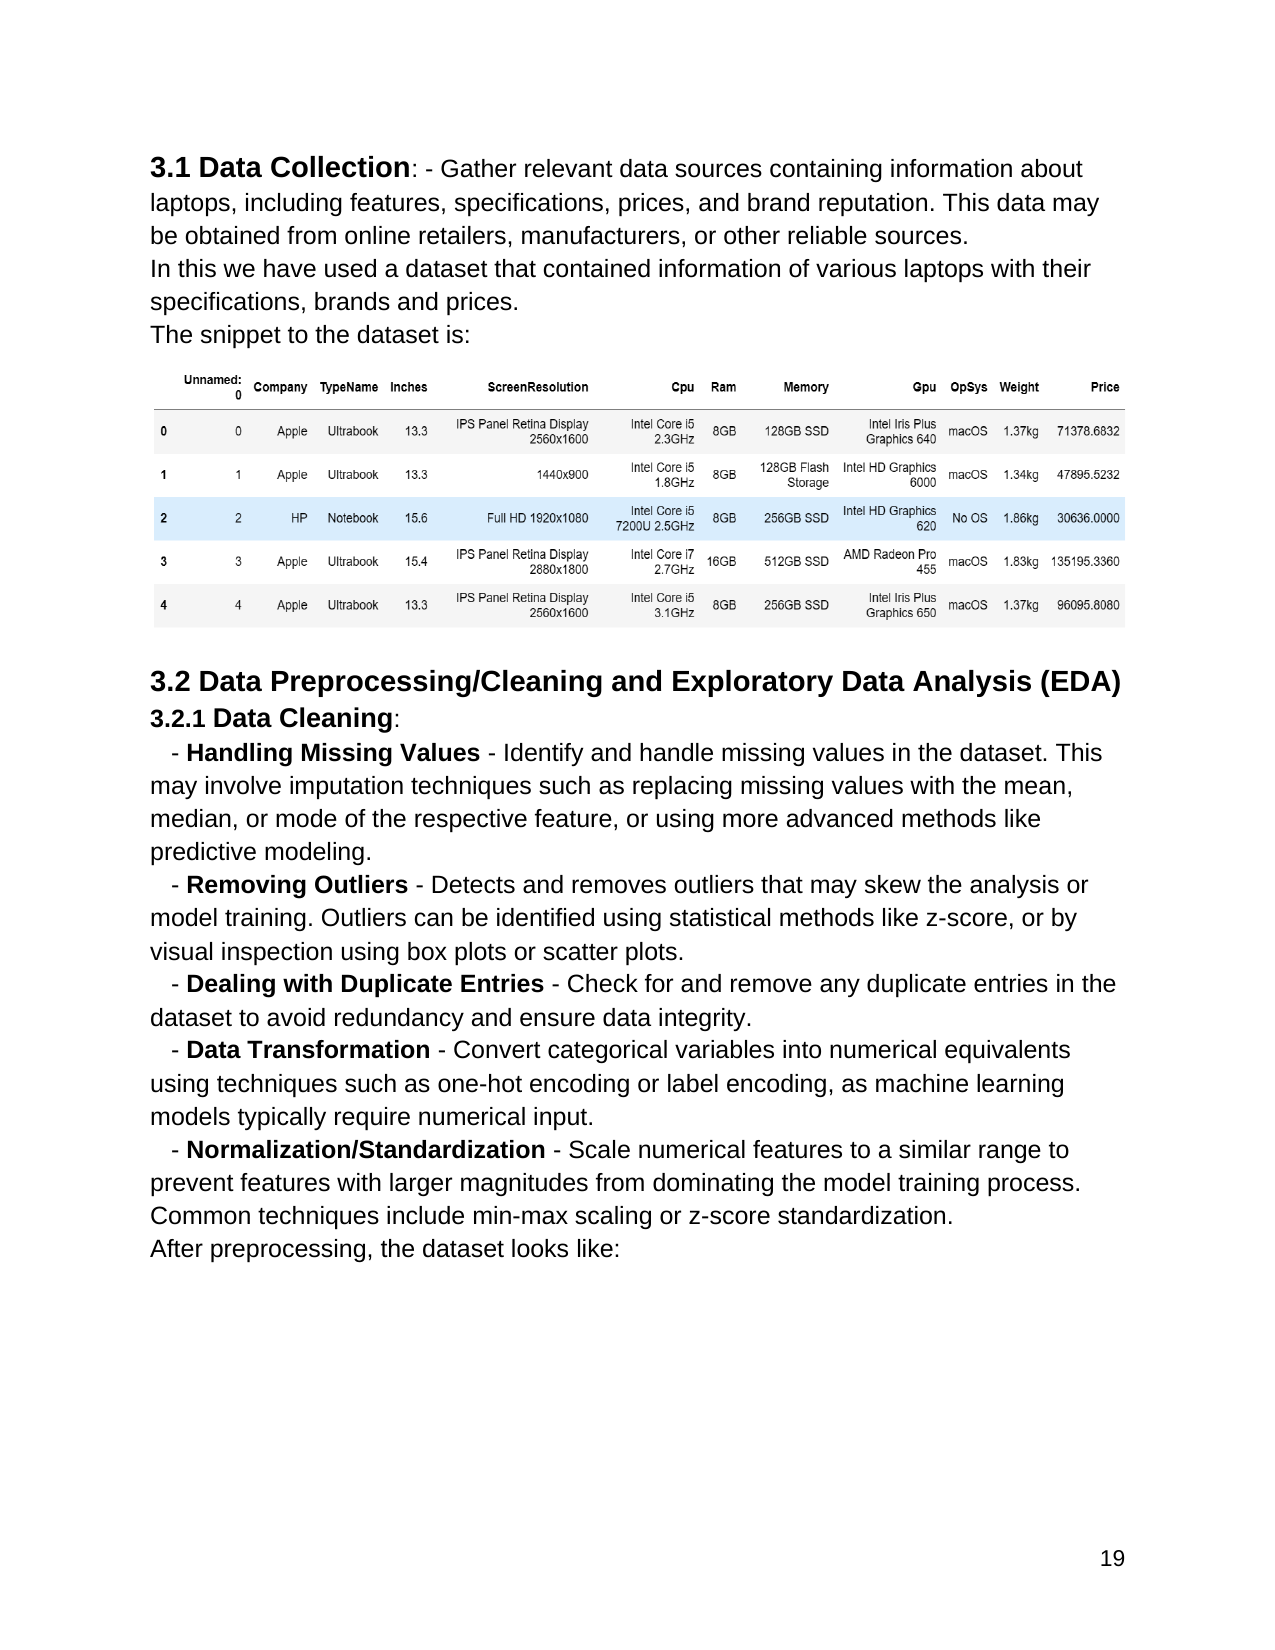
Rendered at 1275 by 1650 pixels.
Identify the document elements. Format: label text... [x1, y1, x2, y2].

picture [150, 352, 1125, 630]
text - Normalization/Standardization - Scale numerical features to a similar range to prevent features with larger magnitudes from dominating the model training process. Common techniques include min-max scaling or z-score standardization. [150, 1134, 1125, 1229]
text - Removing Outliers - Detects and removes outliers that may skew the analysis or model training. Outliers can be identified using statistical methods like z-score, or by visual inspection using box plots or scatter plots. [150, 870, 1125, 965]
text - Data Transformation - Convert categorical variables into numerical equivalents using techniques such as one-hot encoding or label encoding, as machine learning models typically require numerical input. [150, 1036, 1125, 1130]
text After preprocessing, the dataset looks like: [150, 1234, 1125, 1262]
text In this we have used a dataset that contained information of various laptops with their specifications, brands and prices. [150, 254, 1125, 316]
text - Handling Missing Values - Identify and handle missing values in the dataset. This may involve imputation techniques such as replacing missing values with the mean, median, or mode of the respective feature, or using more advanced methods like predictive modeling. [150, 738, 1125, 866]
text 3.2.1 Data Cleaning: [150, 702, 1125, 734]
text 3.1 Data Collection: - Gather relevant data sources containing information about laptops, including features, specifications, prices, and brand reputation. This data may be obtained from online retailers, manufacturers, or other reliable sources. [150, 150, 1125, 249]
text The snippet to the dataset is: [150, 320, 1125, 349]
text - Dealing with Duplicate Entries - Check for and remove any duplicate entries in the dataset to avoid redundancy and ensure data integrity. [150, 969, 1125, 1031]
text 3.2 Data Preprocessing/Cleaning and Exploratory Data Analysis (EDA) [150, 664, 1125, 697]
